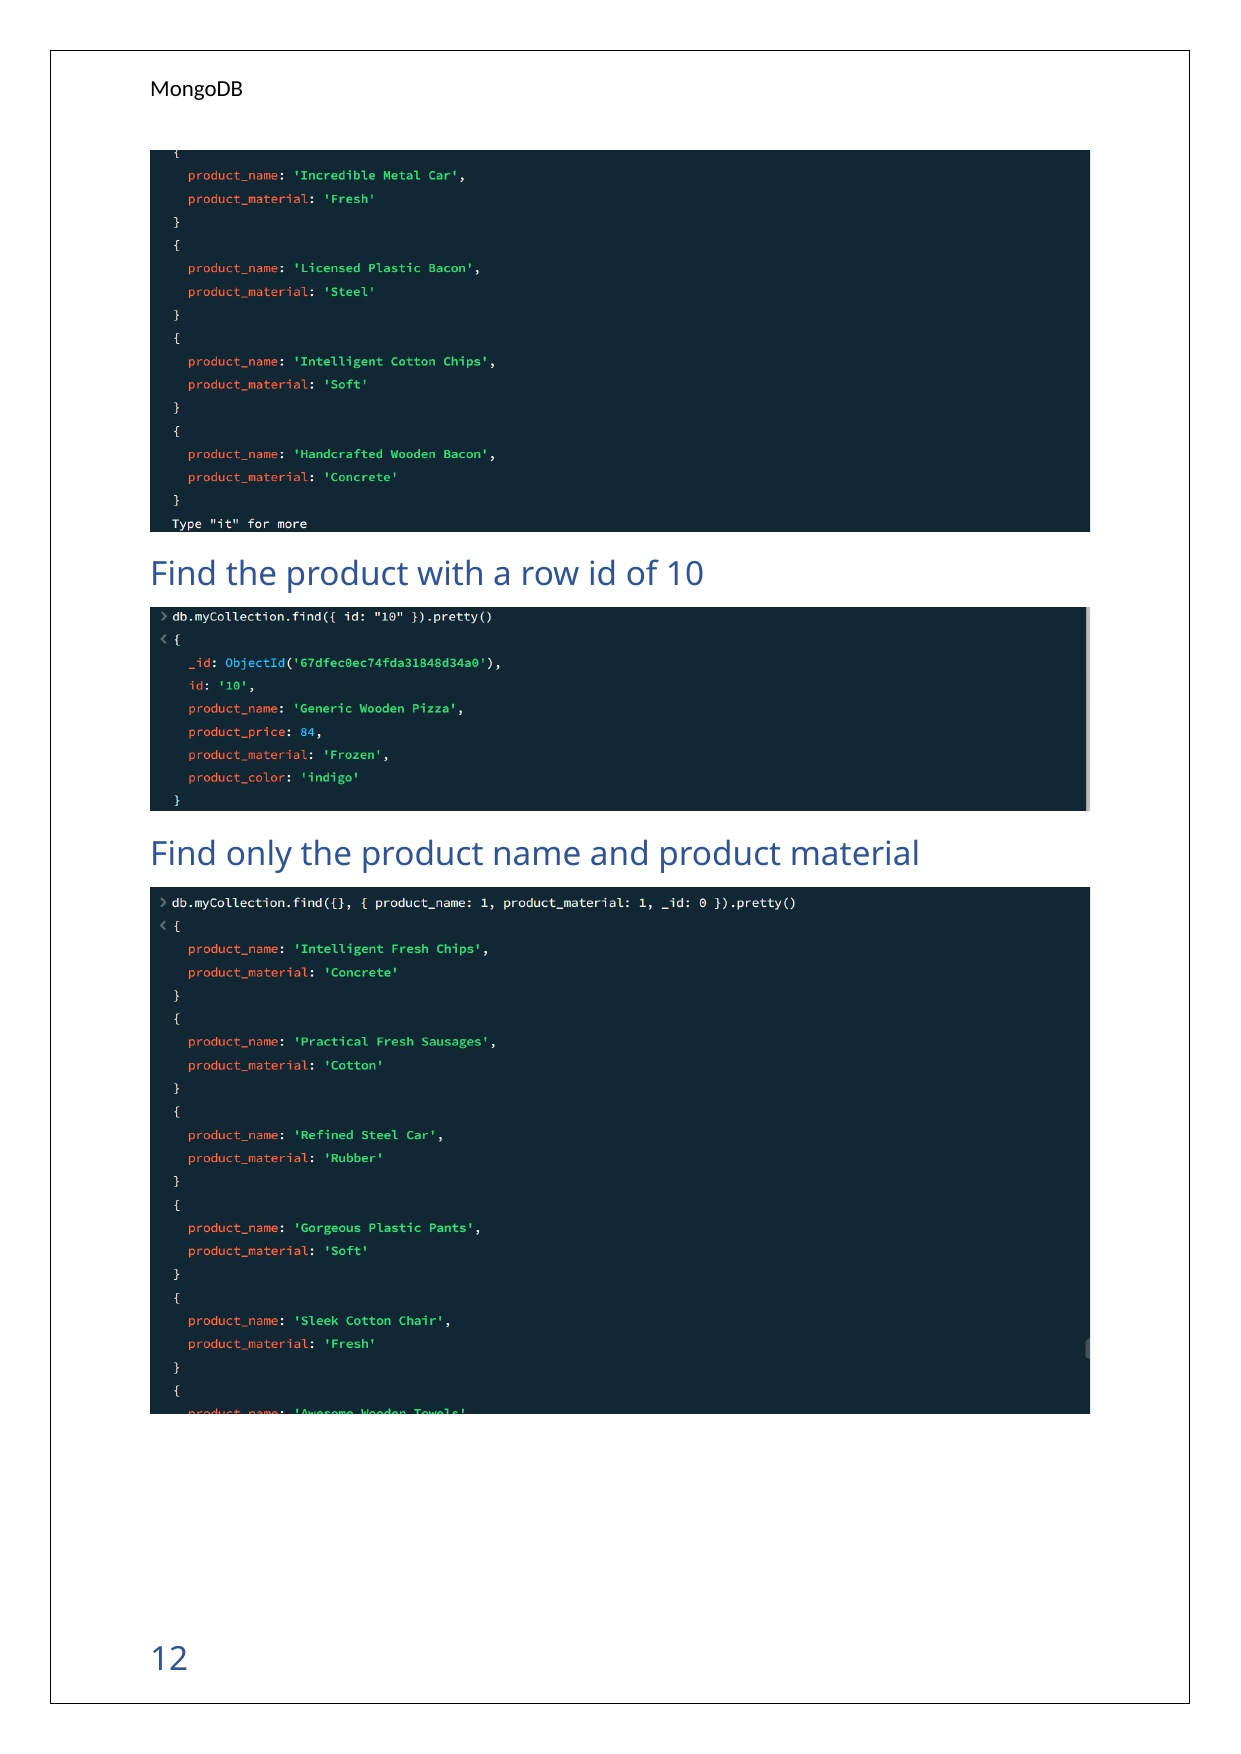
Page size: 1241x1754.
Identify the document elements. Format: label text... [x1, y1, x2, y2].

picture [150, 607, 1091, 811]
picture [150, 887, 1091, 1414]
subtitle Find the product with a row id of 10 [150, 550, 1090, 596]
picture [150, 150, 1091, 532]
subtitle Find only the product name and product material [150, 830, 1090, 875]
